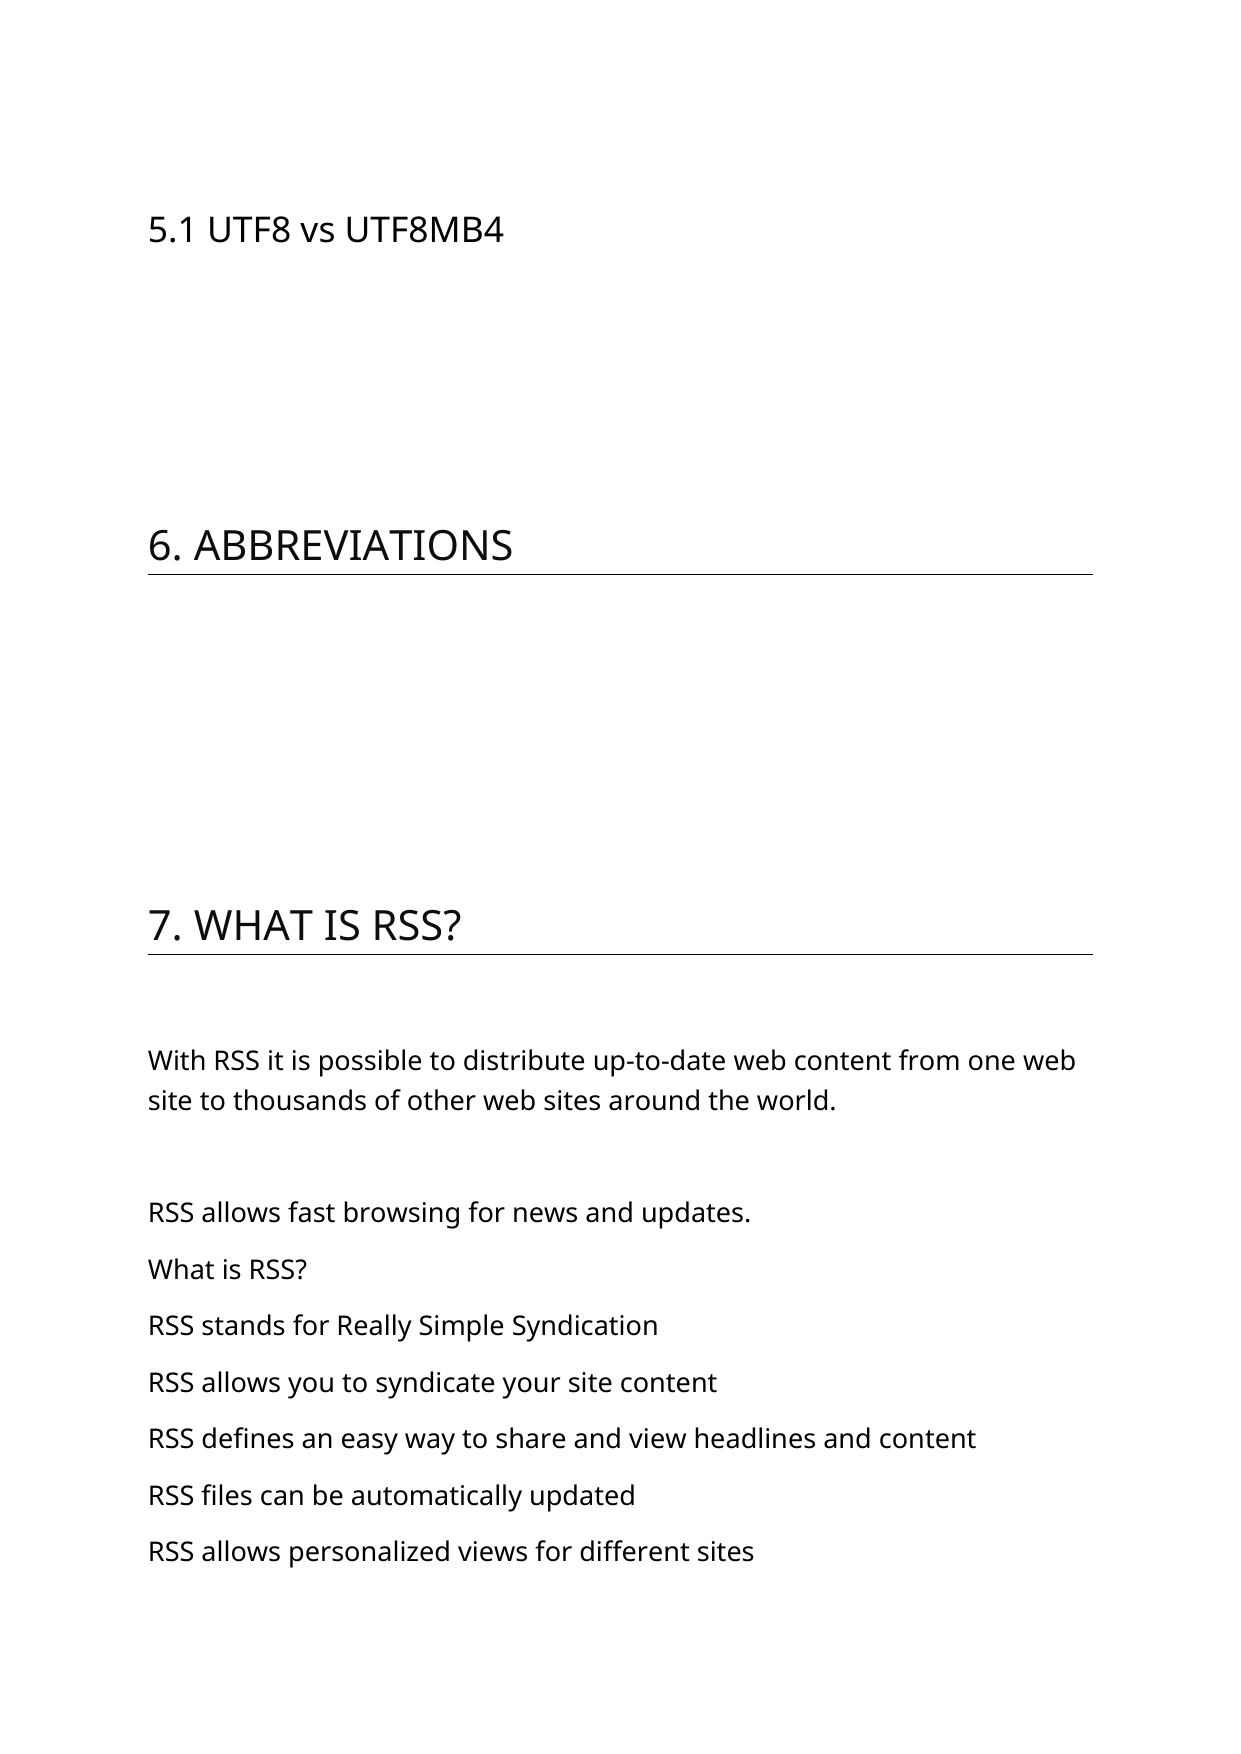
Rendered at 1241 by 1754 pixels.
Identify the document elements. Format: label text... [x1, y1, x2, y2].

text RSS allows fast browsing for news and updates. [148, 1194, 1093, 1231]
text RSS allows personalized views for different sites [148, 1533, 1093, 1569]
subtitle ABBREVIATIONS [148, 515, 1093, 574]
text RSS defines an easy way to share and view headlines and content [148, 1420, 1093, 1457]
text RSS files can be automatically updated [148, 1476, 1093, 1513]
text What is RSS? [148, 1250, 1093, 1287]
text RSS allows you to syndicate your site content [148, 1363, 1093, 1400]
subtitle UTF8 vs UTF8MB4 [148, 204, 1093, 252]
text With RSS it is possible to distribute up-to-date web content from one web site to thousands of other web sites around the world. [148, 1041, 1093, 1118]
text RSS stands for Really Simple Syndication [148, 1307, 1093, 1344]
subtitle WHAT IS RSS? [148, 895, 1093, 954]
